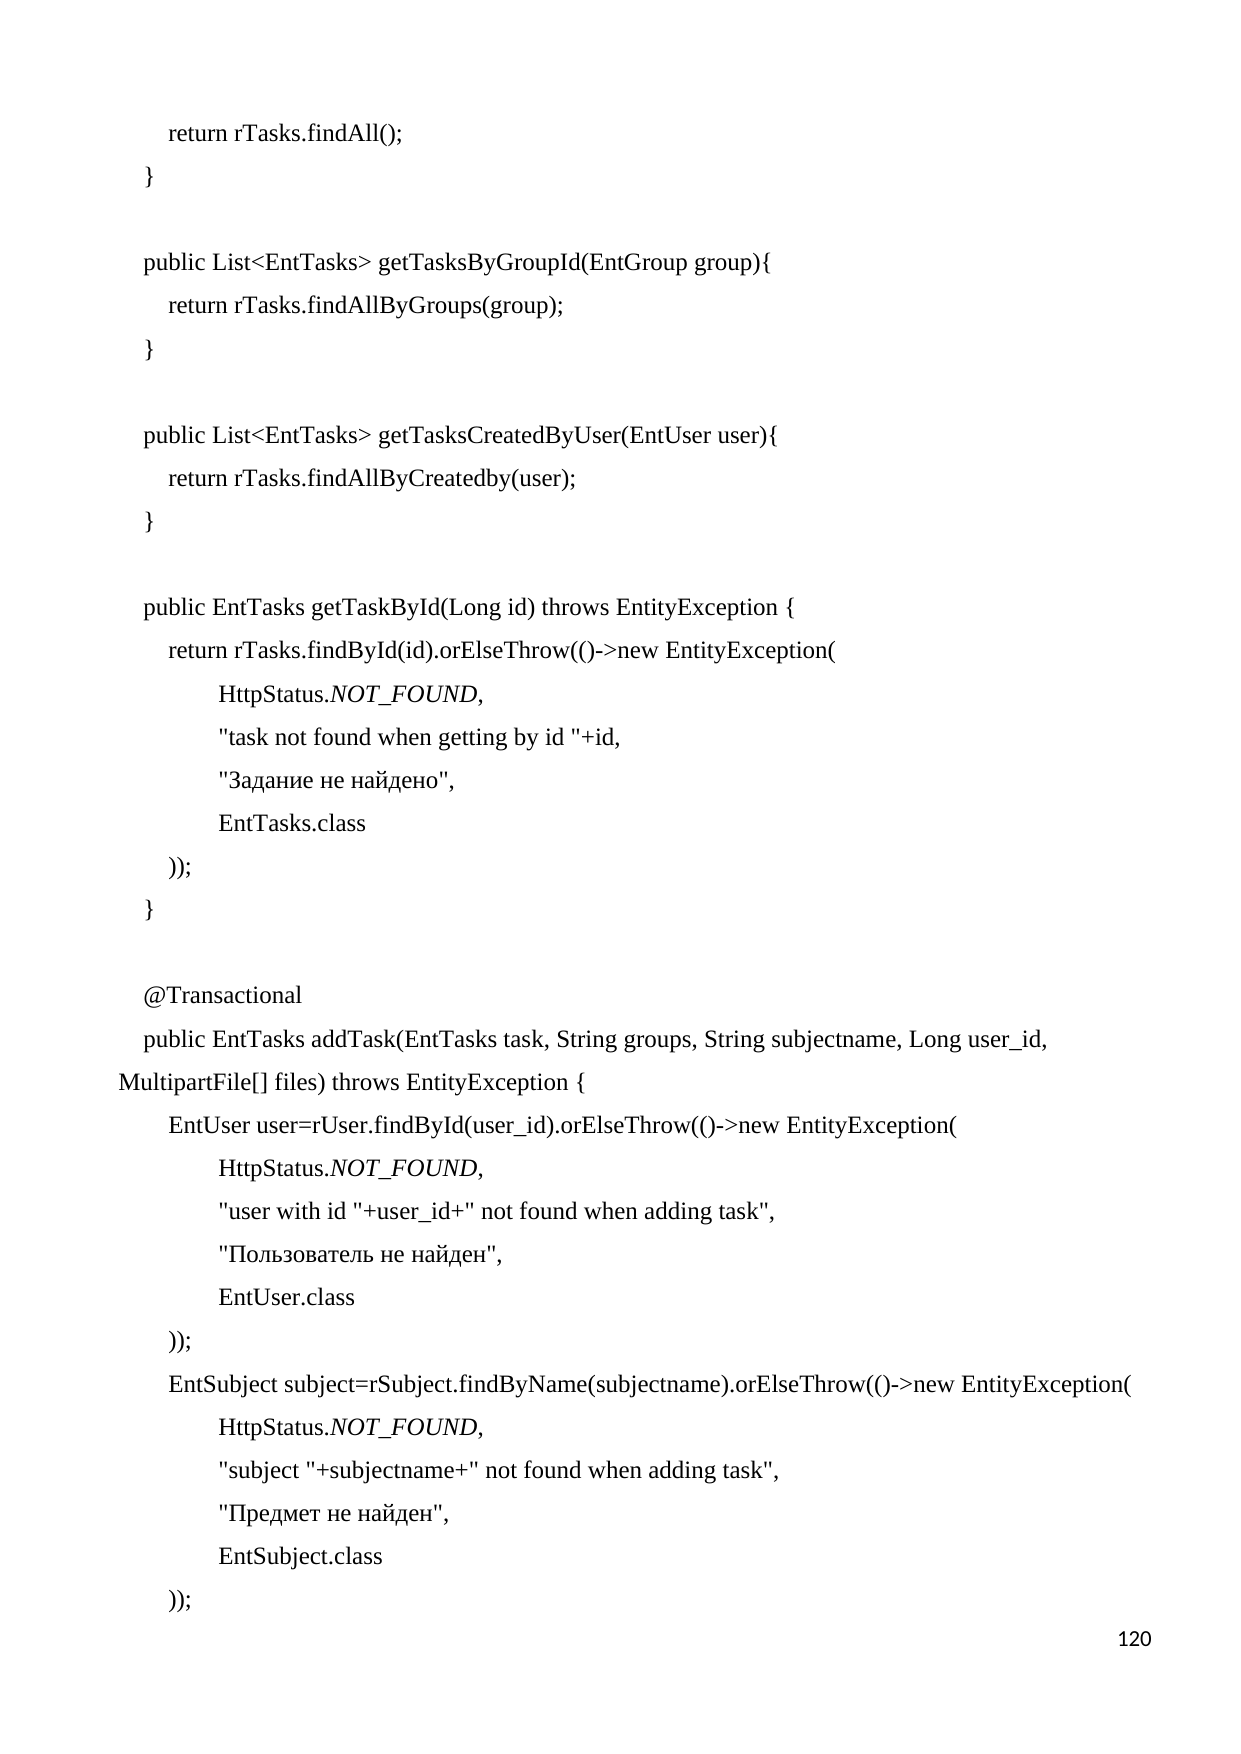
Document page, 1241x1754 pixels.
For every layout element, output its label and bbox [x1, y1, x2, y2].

text [118, 118, 1152, 1613]
